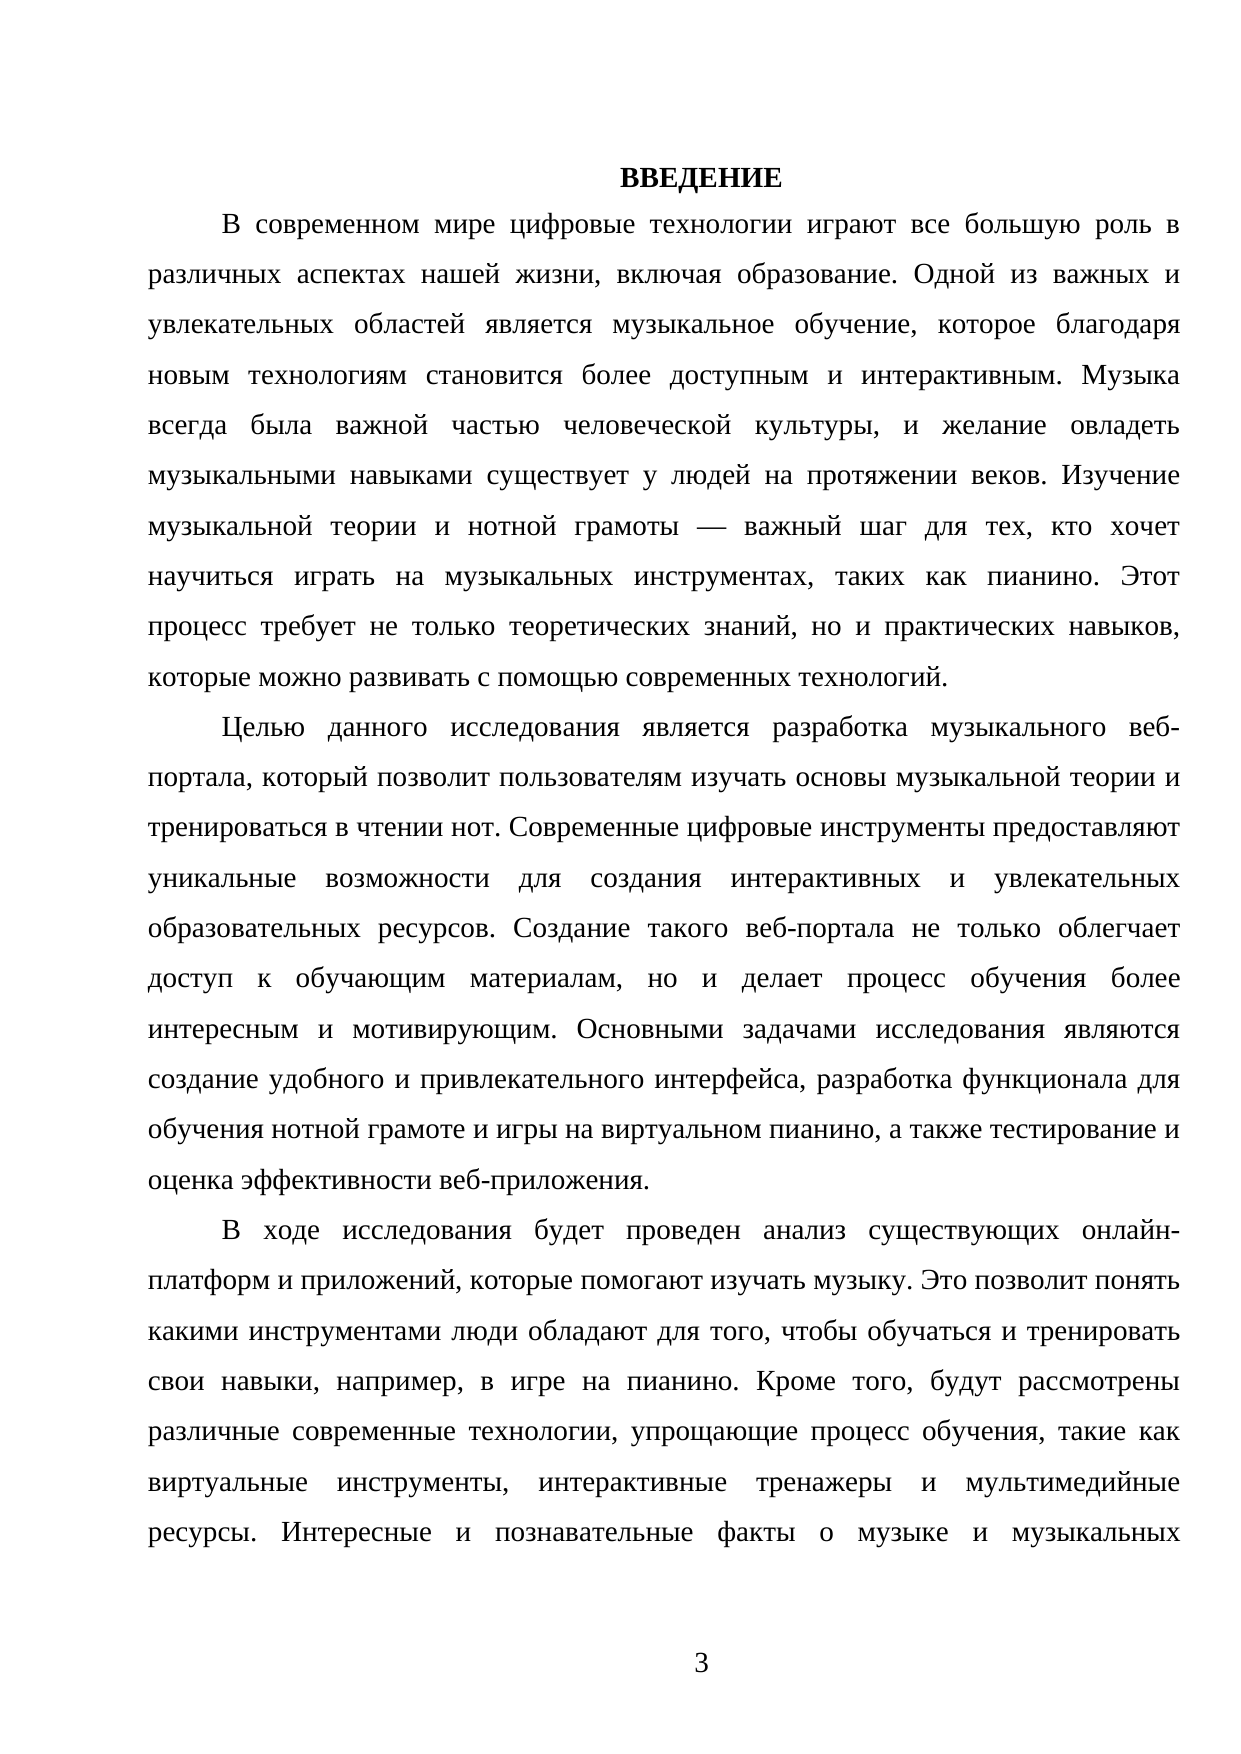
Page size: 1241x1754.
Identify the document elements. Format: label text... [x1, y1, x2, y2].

subtitle ВВЕДЕНИЕ [148, 160, 1181, 193]
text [148, 1212, 1181, 1547]
text В современном мире цифровые технологии играют все большую роль в различных аспектах нашей жизни, включая образование. Одной из важных и увлекательных областей является музыкальное обучение, которое благодаря новым технологиям становится более доступным и интерактивным. Музыка всегда была важной частью человеческой культуры, и желание овладеть музыкальными навыками существует у людей на протяжении веков. Изучение музыкальной теории и нотной грамоты — важный шаг для тех, кто хочет научиться играть на музыкальных инструментах, таких как пианино. Этот процесс требует не только теоретических знаний, но и практических навыков, которые можно развивать с помощью современных технологий. [148, 206, 1181, 692]
text Целью данного исследования является разработка музыкального веб-портала, который позволит пользователям изучать основы музыкальной теории и тренироваться в чтении нот. Современные цифровые инструменты предоставляют уникальные возможности для создания интерактивных и увлекательных образовательных ресурсов. Создание такого веб-портала не только облегчает доступ к обучающим материалам, но и делает процесс обучения более интересным и мотивирующим. Основными задачами исследования являются создание удобного и привлекательного интерфейса, разработка функционала для обучения нотной грамоте и игры на виртуальном пианино, а также тестирование и оценка эффективности веб-приложения. [148, 709, 1181, 1195]
